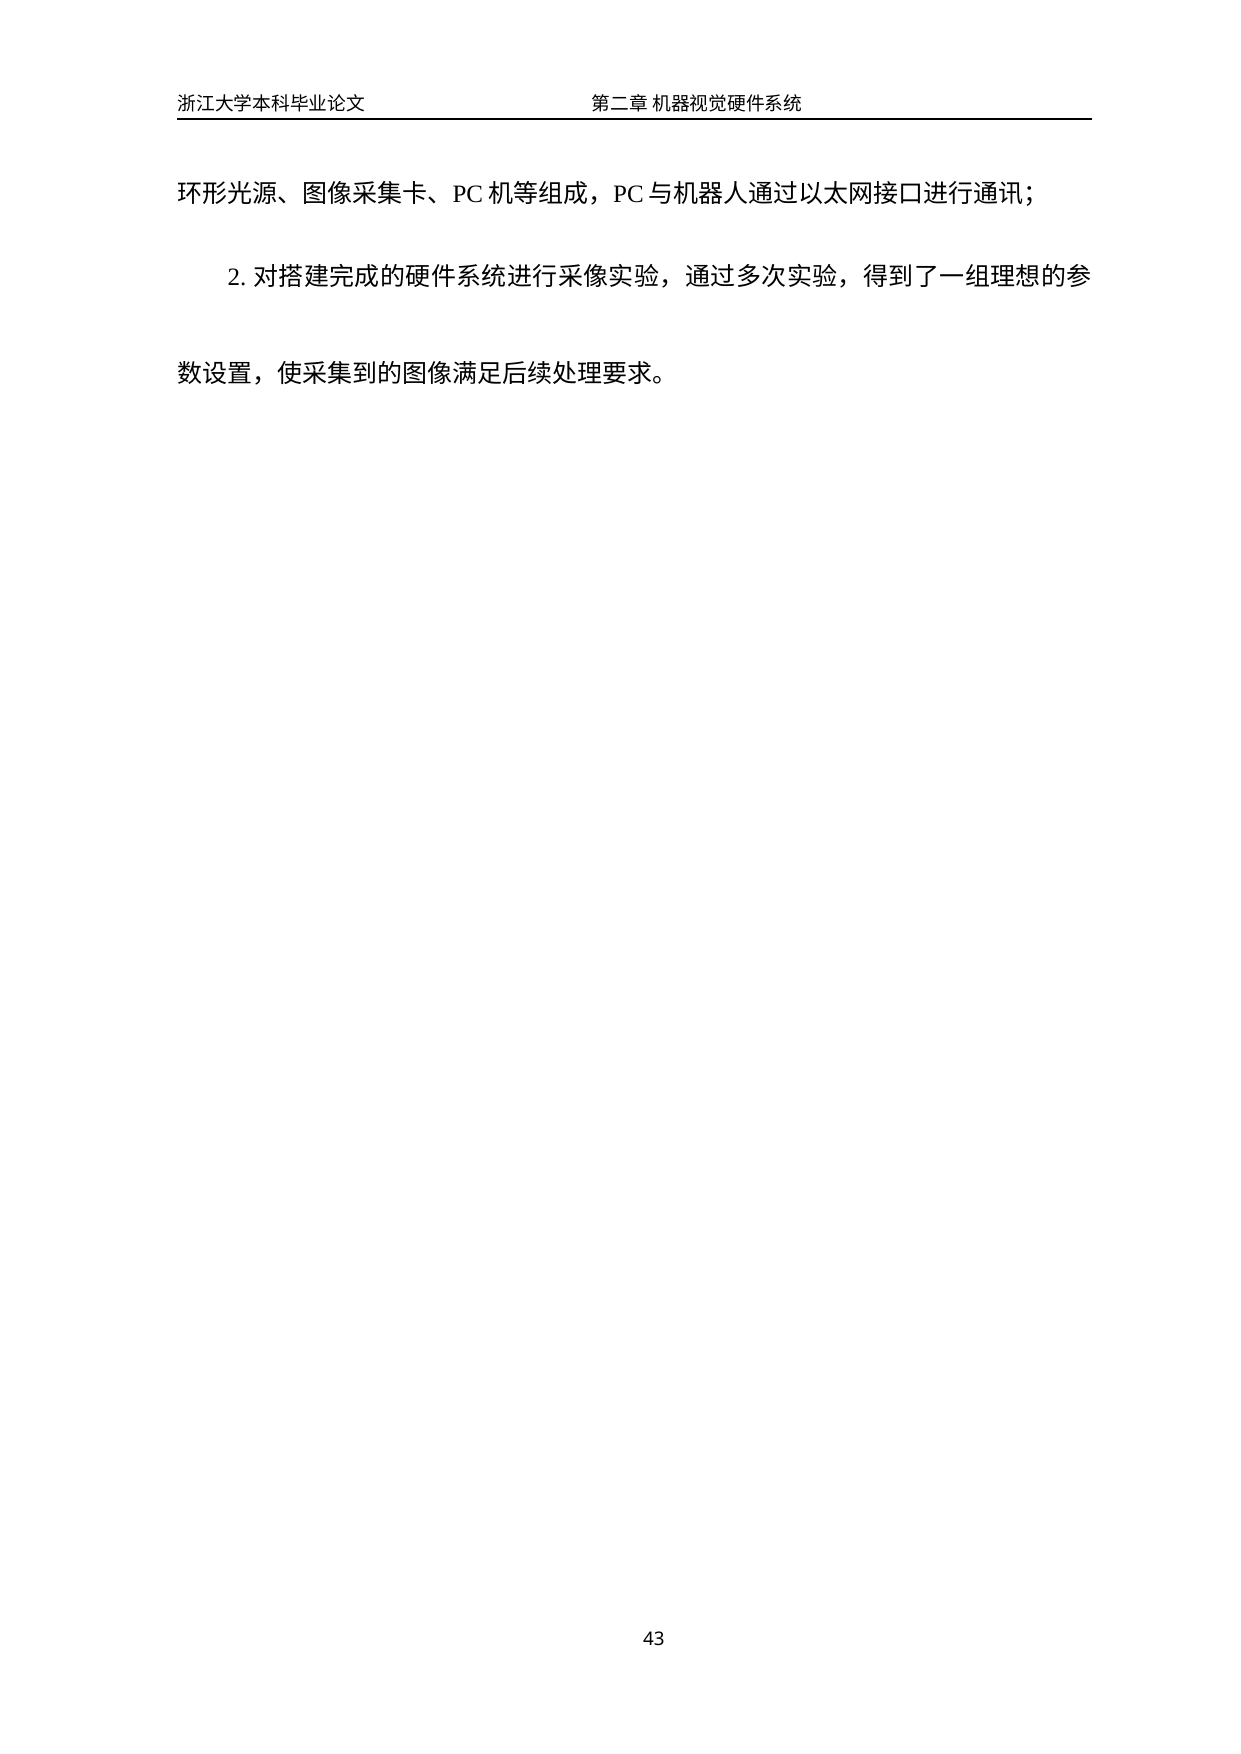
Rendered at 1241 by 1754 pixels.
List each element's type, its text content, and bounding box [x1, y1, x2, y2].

text 2. 对搭建完成的硬件系统进行采像实验，通过多次实验，得到了一组理想的参数设置，使采集到的图像满足后续处理要求。 [177, 242, 1092, 404]
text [177, 159, 1092, 224]
